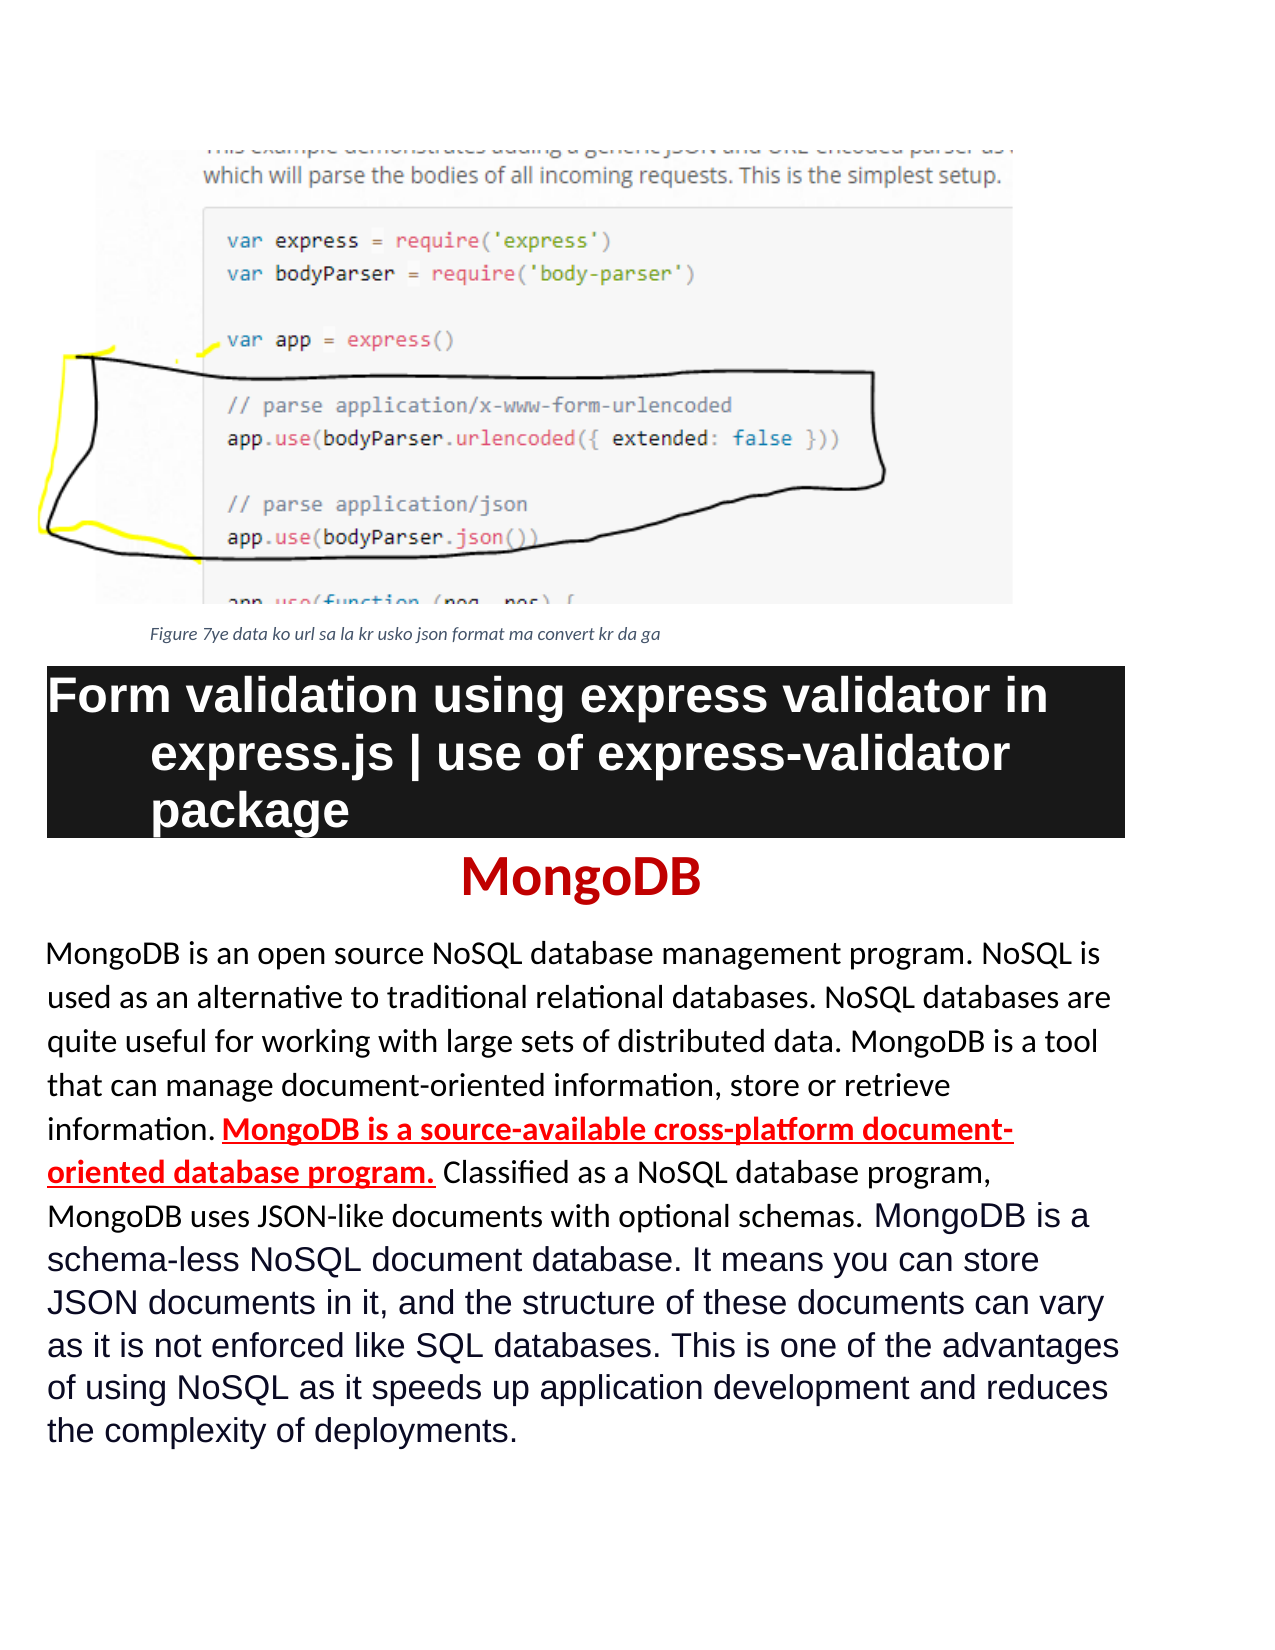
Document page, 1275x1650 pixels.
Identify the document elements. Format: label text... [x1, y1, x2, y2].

picture [37, 150, 1013, 604]
subtitle Form validation using express validator in express.js | use of express-validator package [47, 666, 1125, 838]
text MongoDB is an open source NoSQL database management program. NoSQL is used as an alternative to traditional relational databases. NoSQL databases are quite useful for working with large sets of distributed data. MongoDB is a tool that can manage document-oriented information, store or retrieve information. MongoDB is a source-available cross-platform document-oriented database program. Classified as a NoSQL database program, MongoDB uses JSON-like documents with optional schemas. MongoDB is a schema-less NoSQL document database. It means you can store JSON documents in it, and the structure of these documents can vary as it is not enforced like SQL databases. This is one of the advantages of using NoSQL as it speeds up application development and reduces the complexity of deployments. [37, 932, 1125, 1450]
text MongoDB [37, 838, 1125, 909]
